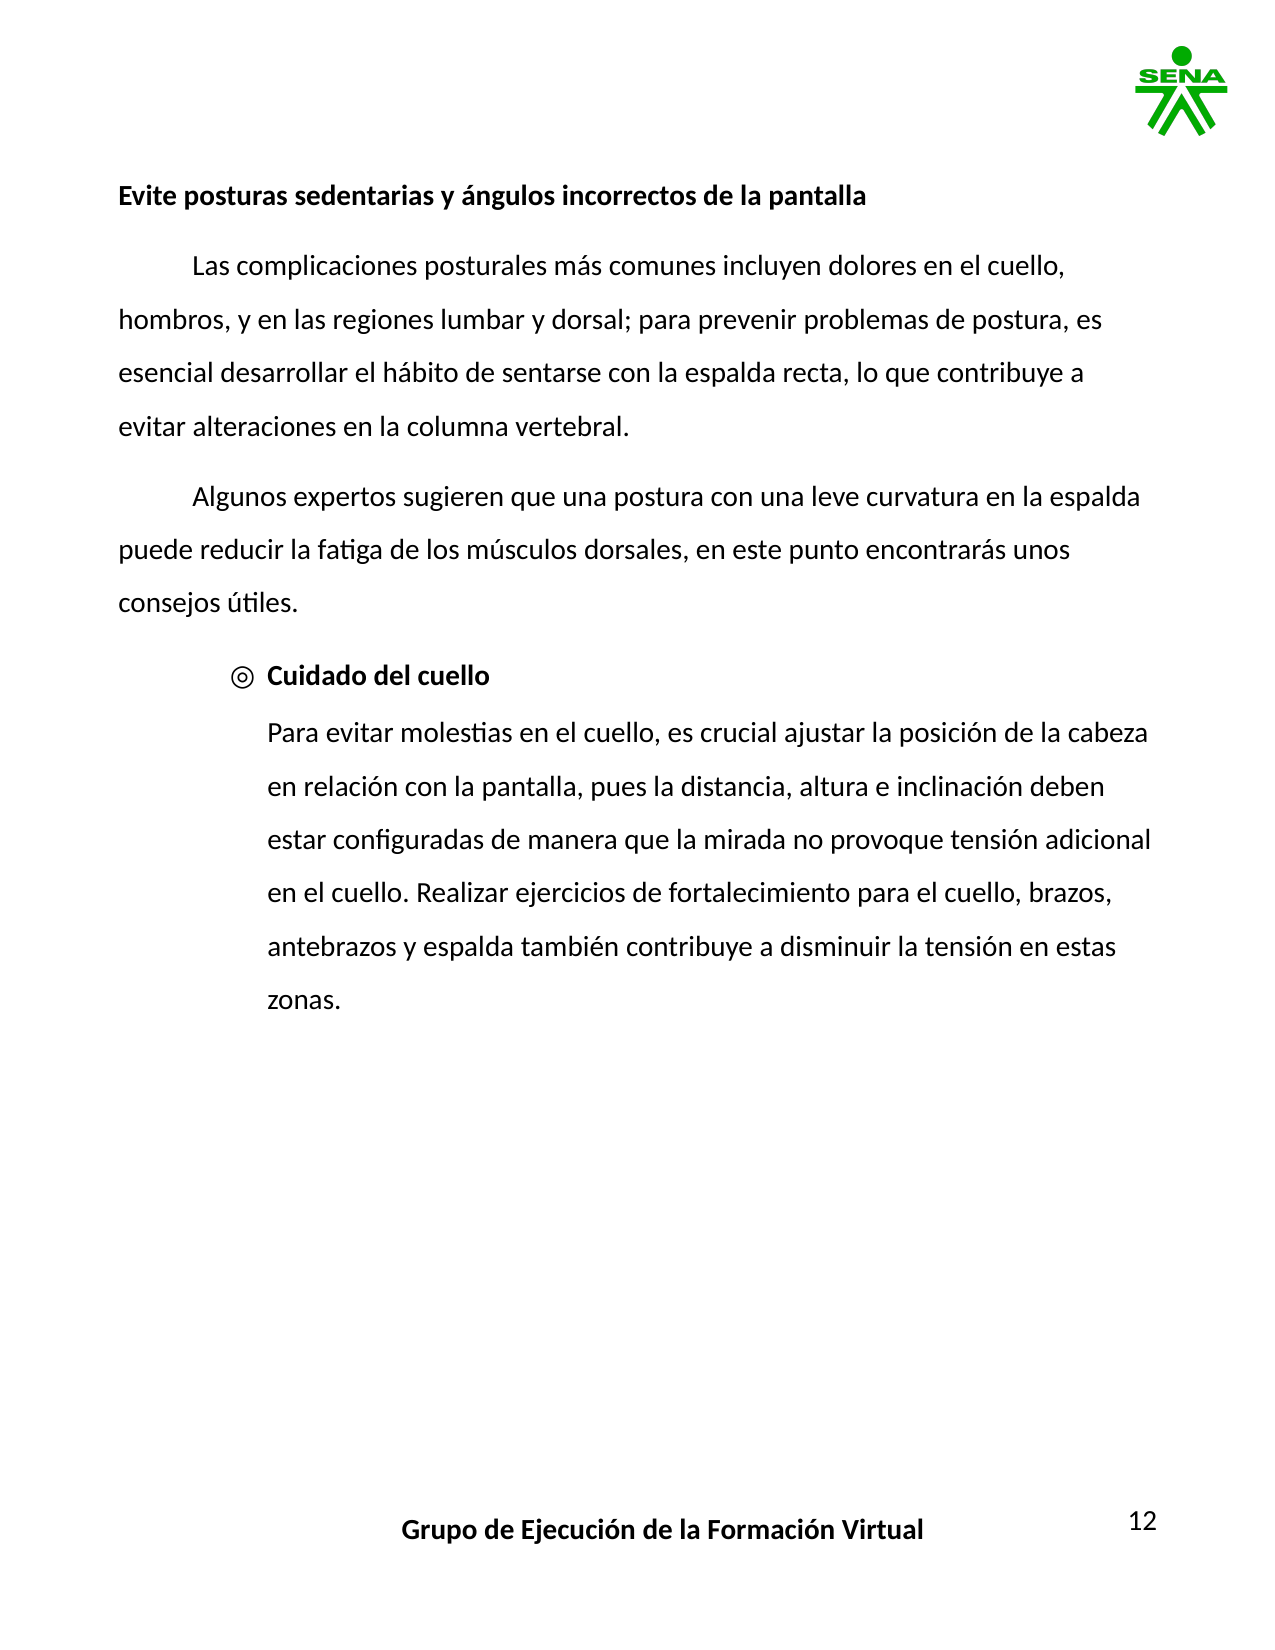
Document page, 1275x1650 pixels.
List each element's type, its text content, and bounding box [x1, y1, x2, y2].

list Para evitar molestias en el cuello, es crucial ajustar la posición de la cabeza en relación con la pantalla, pues la distancia, altura e inclinación deben estar configuradas de manera que la mirada no provoque tensión adicional en el cuello. Realizar ejercicios de fortalecimiento para el cuello, brazos, antebrazos y espalda también contribuye a disminuir la tensión en estas zonas. [267, 714, 1157, 1017]
picture [1135, 46, 1228, 136]
text Algunos expertos sugieren que una postura con una leve curvatura en la espalda puede reducir la fatiga de los músculos dorsales, en este punto encontrarás unos consejos útiles. [118, 478, 1157, 620]
text Evite posturas sedentarias y ángulos incorrectos de la pantalla [118, 177, 1157, 213]
list Cuidado del cuello [229, 655, 1157, 694]
text Las complicaciones posturales más comunes incluyen dolores en el cuello, hombros, y en las regiones lumbar y dorsal; para prevenir problemas de postura, es esencial desarrollar el hábito de sentarse con la espalda recta, lo que contribuye a evitar alteraciones en la columna vertebral. [118, 247, 1157, 443]
